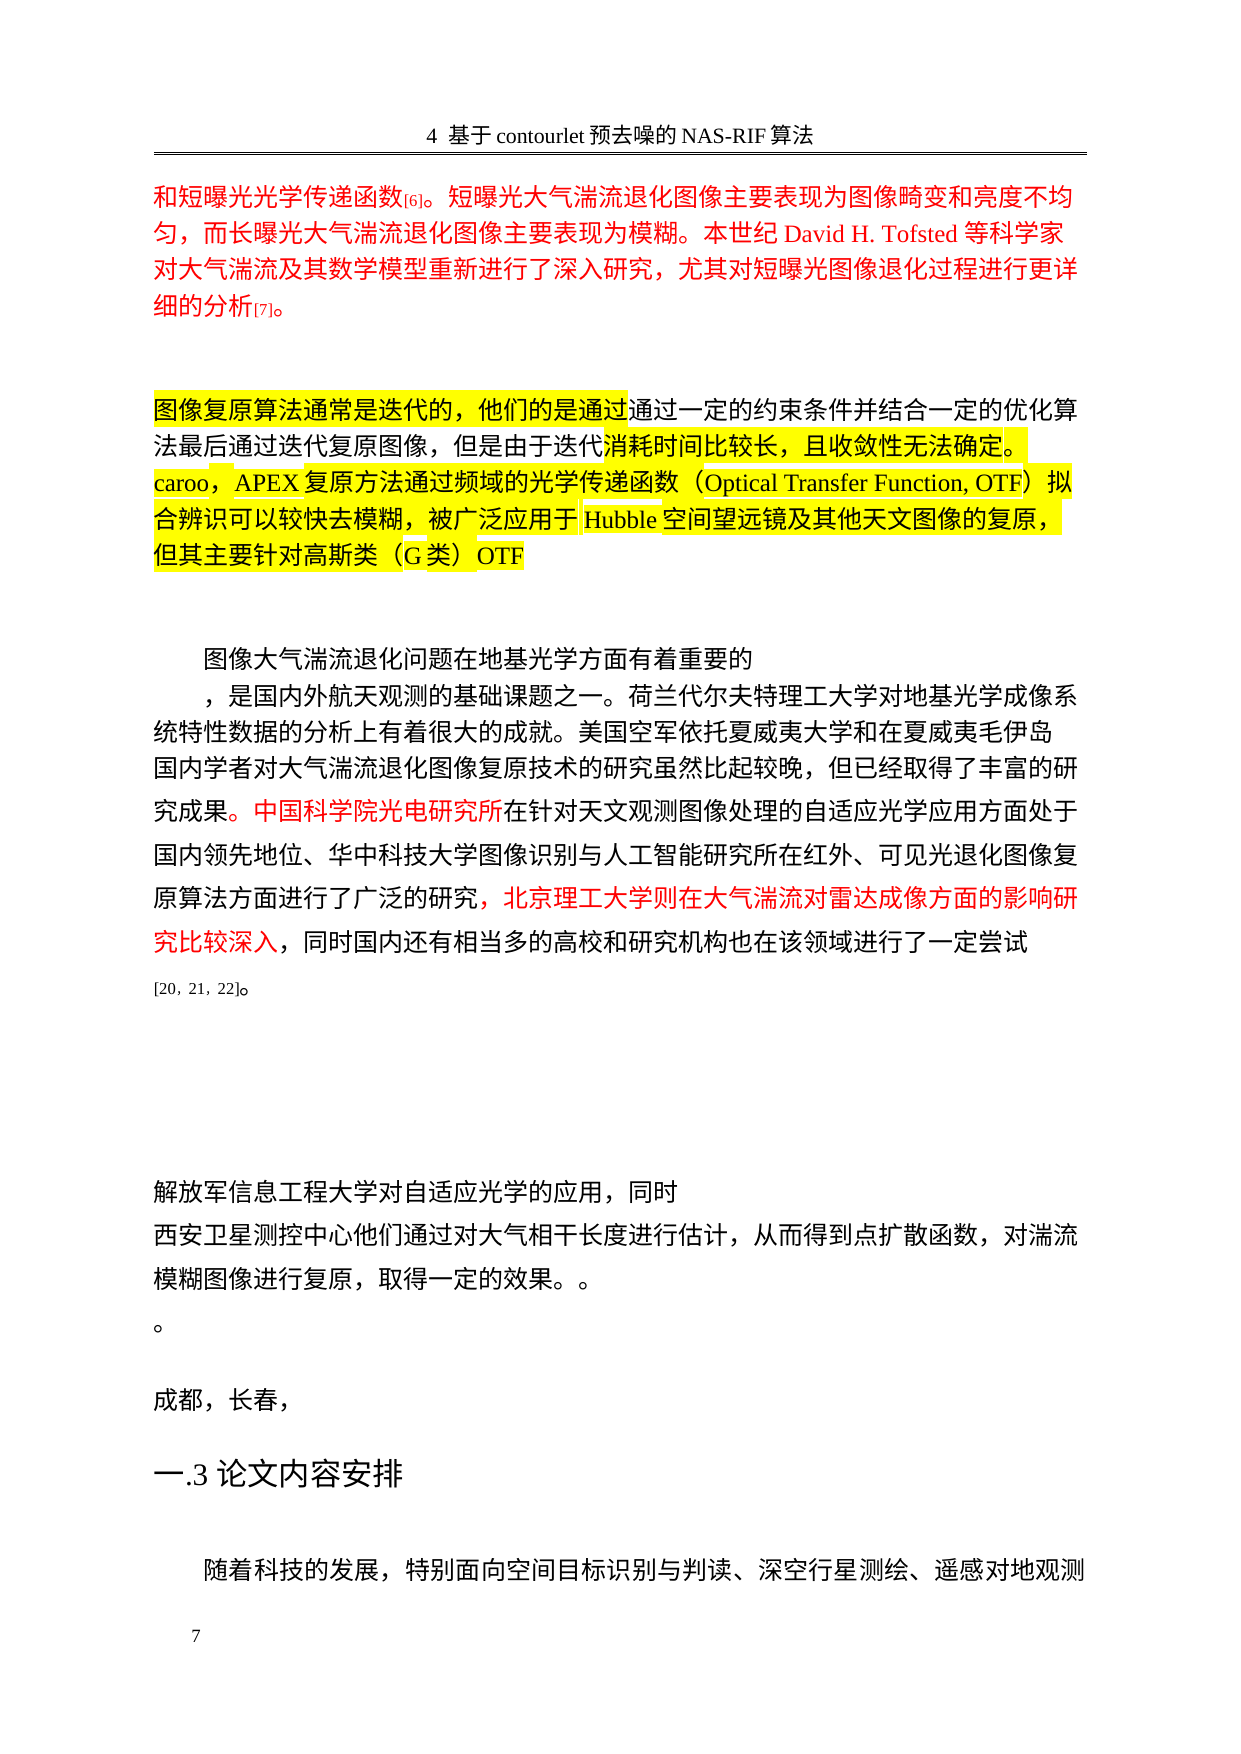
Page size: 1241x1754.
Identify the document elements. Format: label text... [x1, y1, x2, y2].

text 。 [153, 1303, 1087, 1339]
subtitle 论文内容安排 [153, 1449, 1087, 1494]
text 国内学者对大气湍流退化图像复原技术的研究虽然比起较晚，但已经取得了丰富的研究成果。中国科学院光电研究所在针对天文观测图像处理的自适应光学应用方面处于国内领先地位、华中科技大学图像识别与人工智能研究所在红外、可见光退化图像复原算法方面进行了广泛的研究，北京理工大学则在大气湍流对雷达成像方面的影响研究比较深入，同时国内还有相当多的高校和研究机构也在该领域进行了一定尝试[20，21，22]。 [153, 748, 1087, 1002]
text 图像复原算法通常是迭代的，他们的是通过通过一定的约束条件并结合一定的优化算法最后通过迭代复原图像，但是由于迭代消耗时间比较长，且收敛性无法确定。caroo，APEX复原方法通过频域的光学传递函数（Optical Transfer Function, OTF）拟合辨识可以较快去模糊，被广泛应用于Hubble空间望远镜及其他天文图像的复原，但其主要针对高斯类（G类）OTF [153, 390, 604, 572]
text ，是国内外航天观测的基础课题之一。荷兰代尔夫特理工大学对地基光学成像系统特性数据的分析上有着很大的成就。美国空军依托夏威夷大学和在夏威夷毛伊岛 [153, 676, 1087, 748]
text 成都，长春， [153, 1381, 1087, 1417]
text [153, 1550, 1087, 1586]
text 西安卫星测控中心他们通过对大气相干长度进行估计，从而得到点扩散函数，对湍流模糊图像进行复原，取得一定的效果。。 [153, 1216, 1087, 1296]
text 解放军信息工程大学对自适应光学的应用，同时 [153, 1172, 1087, 1209]
text 图像大气湍流退化问题在地基光学方面有着重要的 [153, 640, 1087, 676]
text 图像复原算法通常是迭代的，他们的是通过通过一定的约束条件并结合一定的优化算法最后通过迭代复原图像，但是由于迭代消耗时间比较长，且收敛性无法确定。caroo，APEX复原方法通过频域的光学传递函数（Optical Transfer Function, OTF）拟合辨识可以较快去模糊，被广泛应用于Hubble空间望远镜及其他天文图像的复原，但其主要针对高斯类（G类）OTF [477, 390, 1087, 572]
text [153, 177, 1087, 322]
